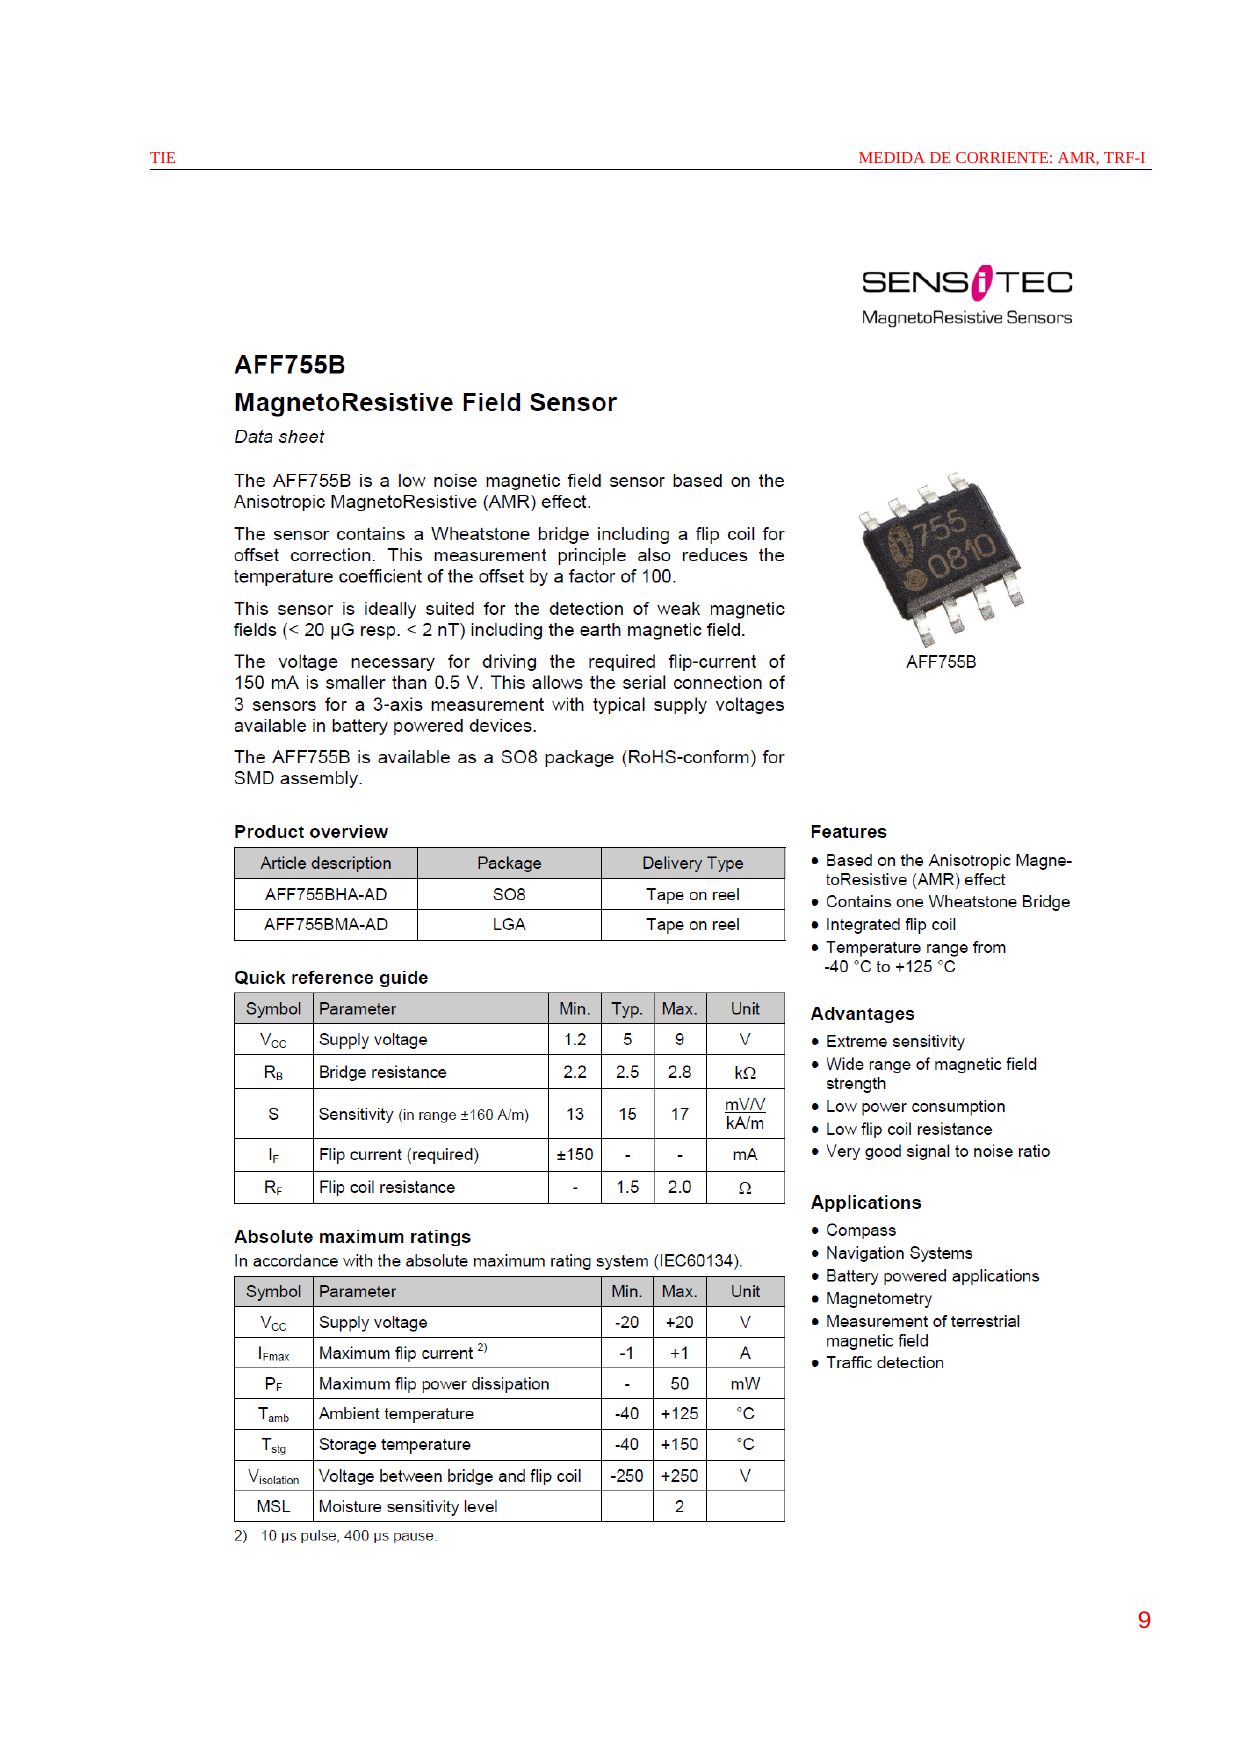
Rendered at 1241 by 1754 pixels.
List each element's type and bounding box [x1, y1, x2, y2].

picture [221, 265, 1080, 1548]
